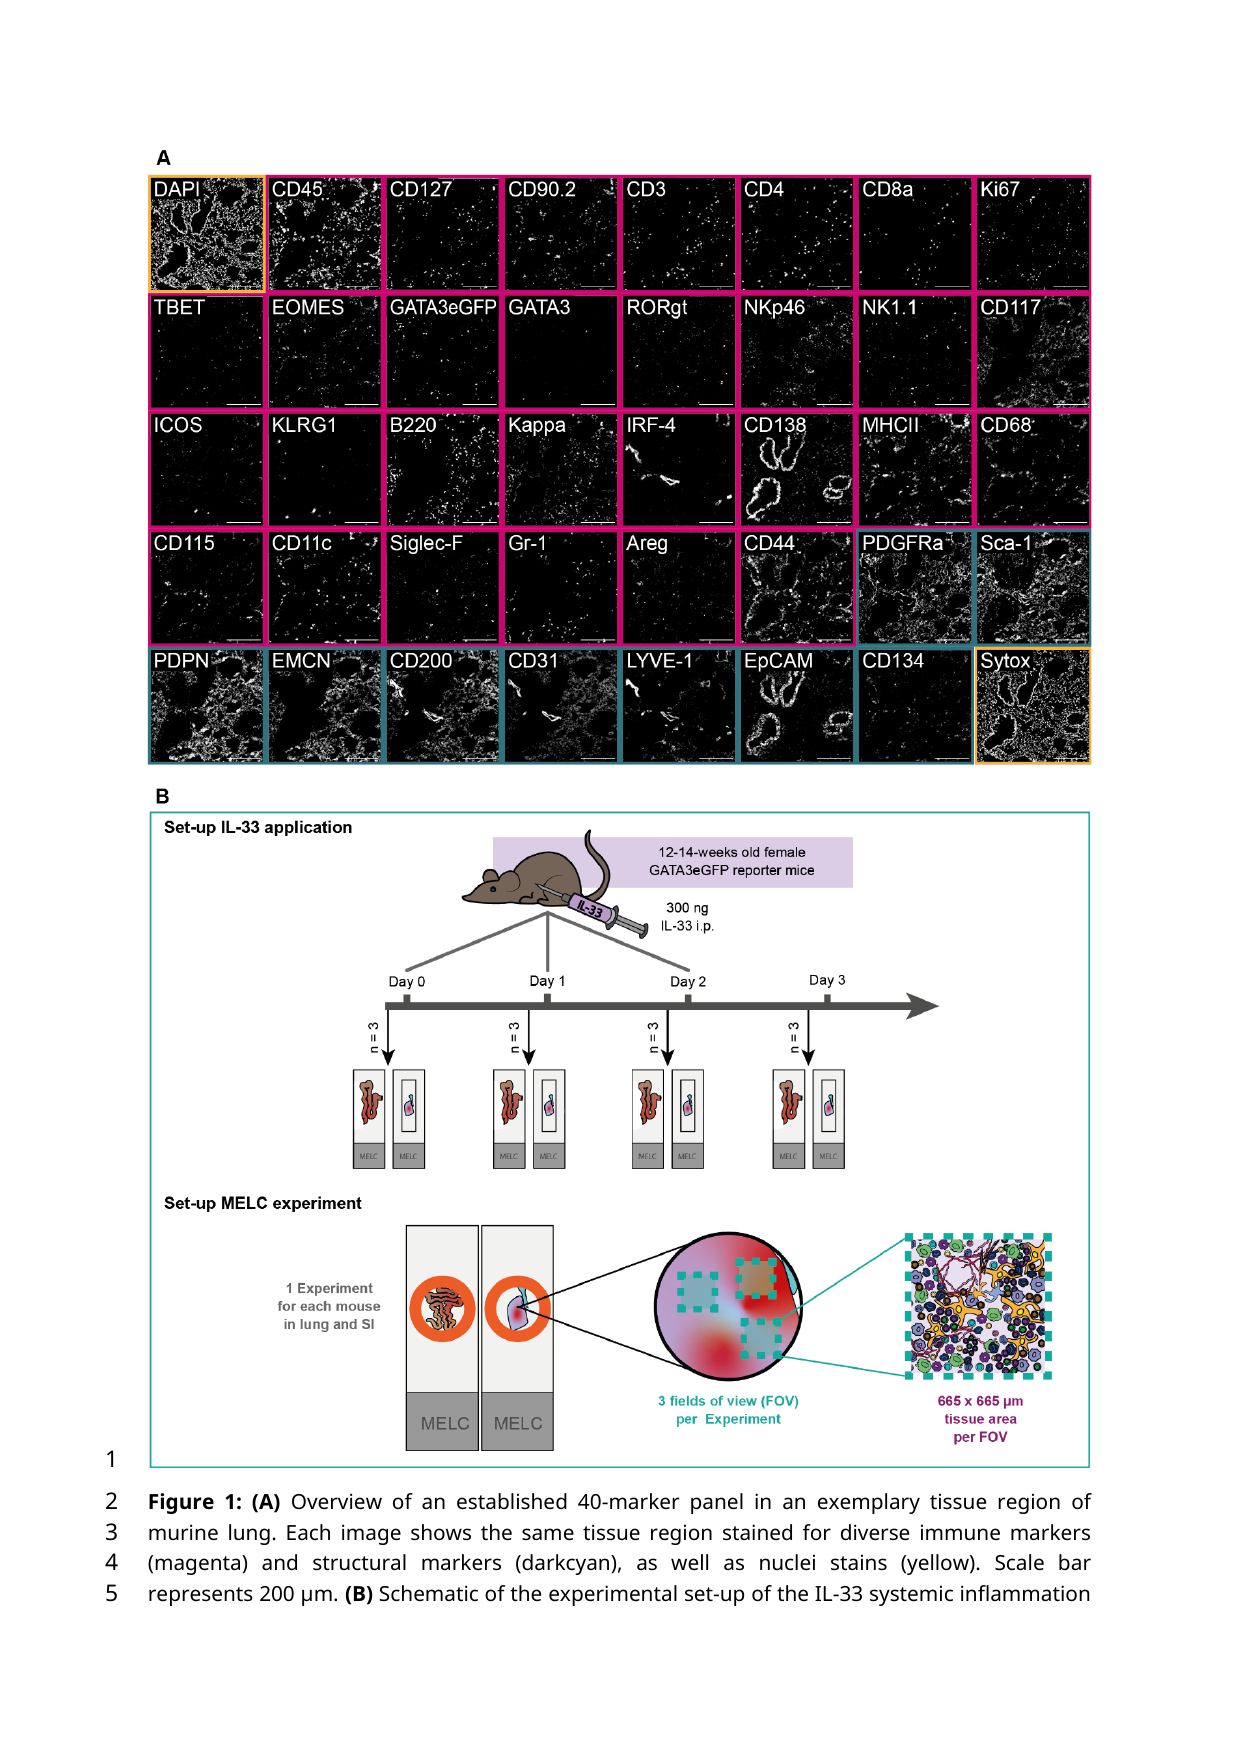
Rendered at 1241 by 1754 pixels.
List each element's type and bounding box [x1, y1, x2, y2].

text [148, 1487, 1093, 1607]
picture [147, 147, 1092, 1468]
